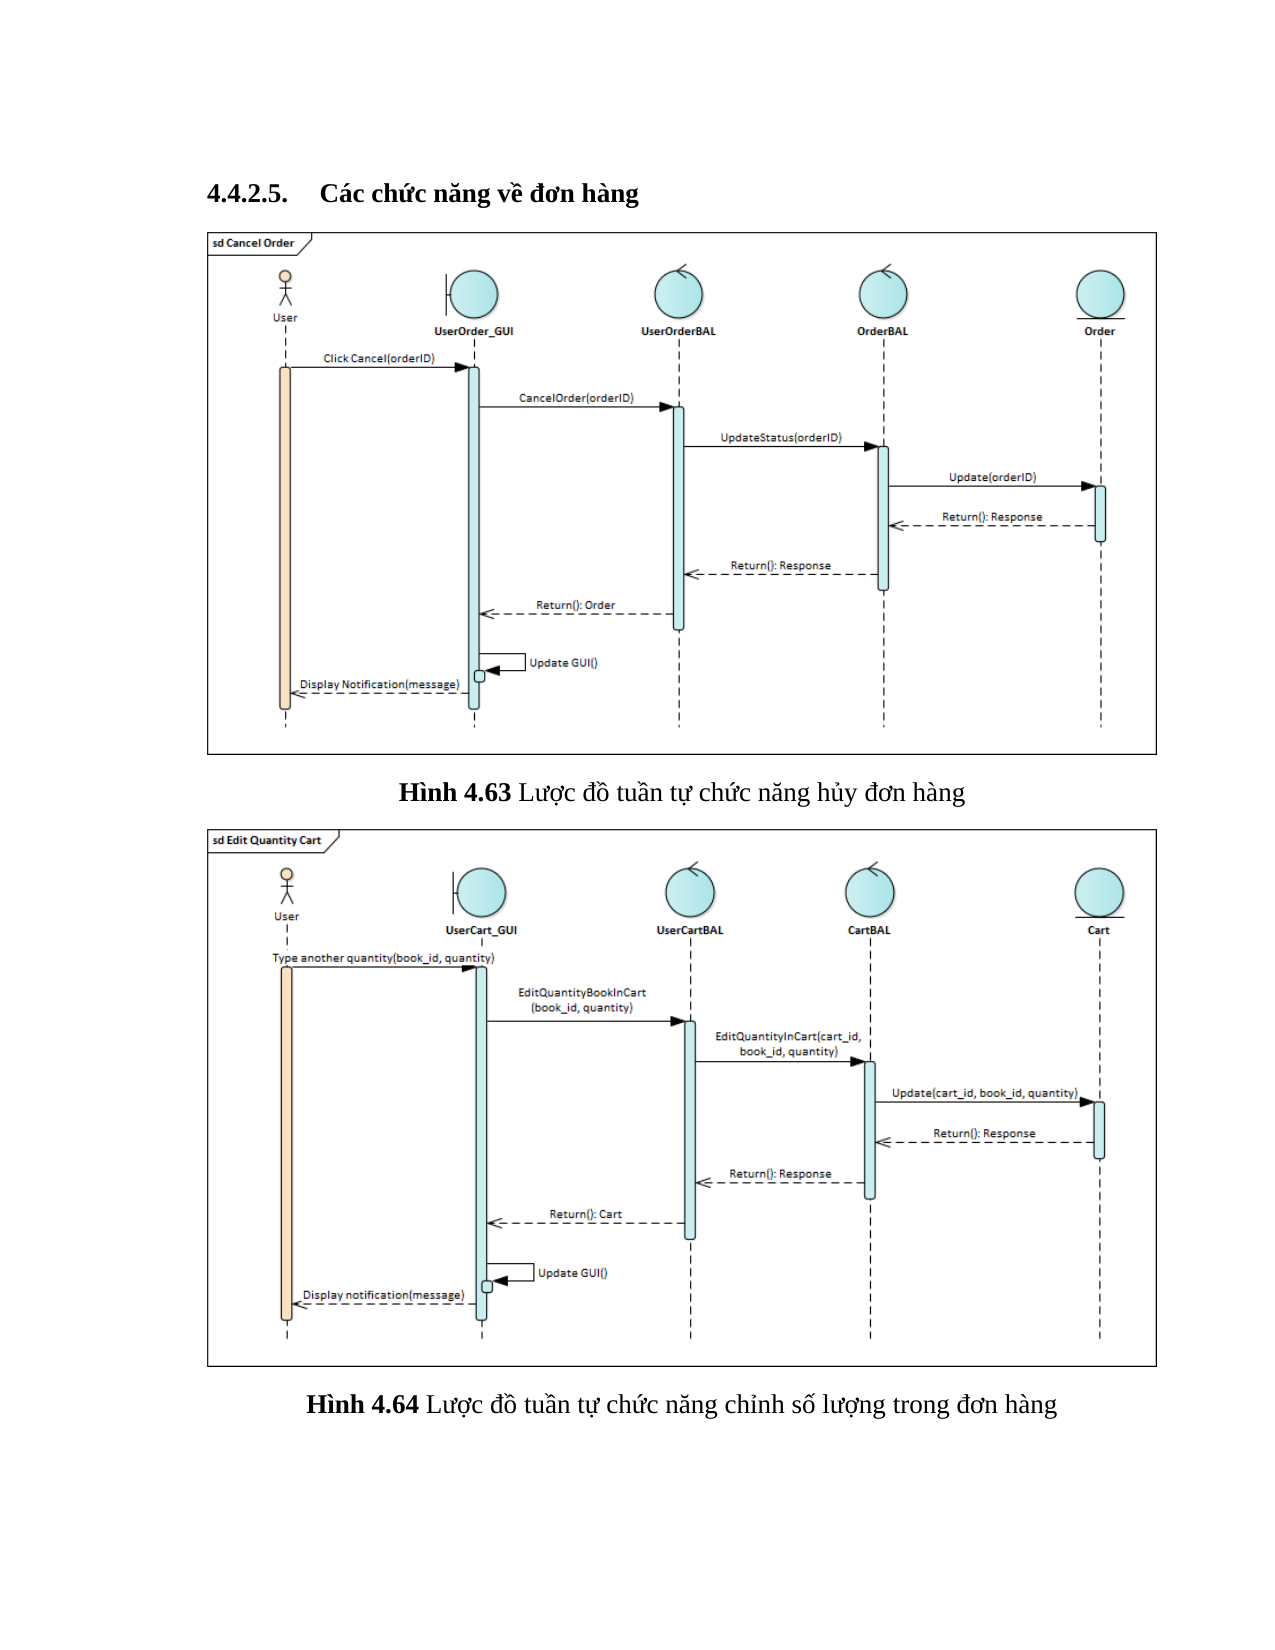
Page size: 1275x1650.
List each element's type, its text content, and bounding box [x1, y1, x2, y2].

text Hình 4.64 Lược đồ tuần tự chức năng chỉnh số lượng trong đơn hàng [207, 1388, 1157, 1419]
text Hình 4.63 Lược đồ tuần tự chức năng hủy đơn hàng [207, 776, 1157, 807]
subtitle Các chức năng về đơn hàng [207, 177, 1157, 208]
picture [206, 828, 1157, 1367]
picture [206, 231, 1157, 755]
